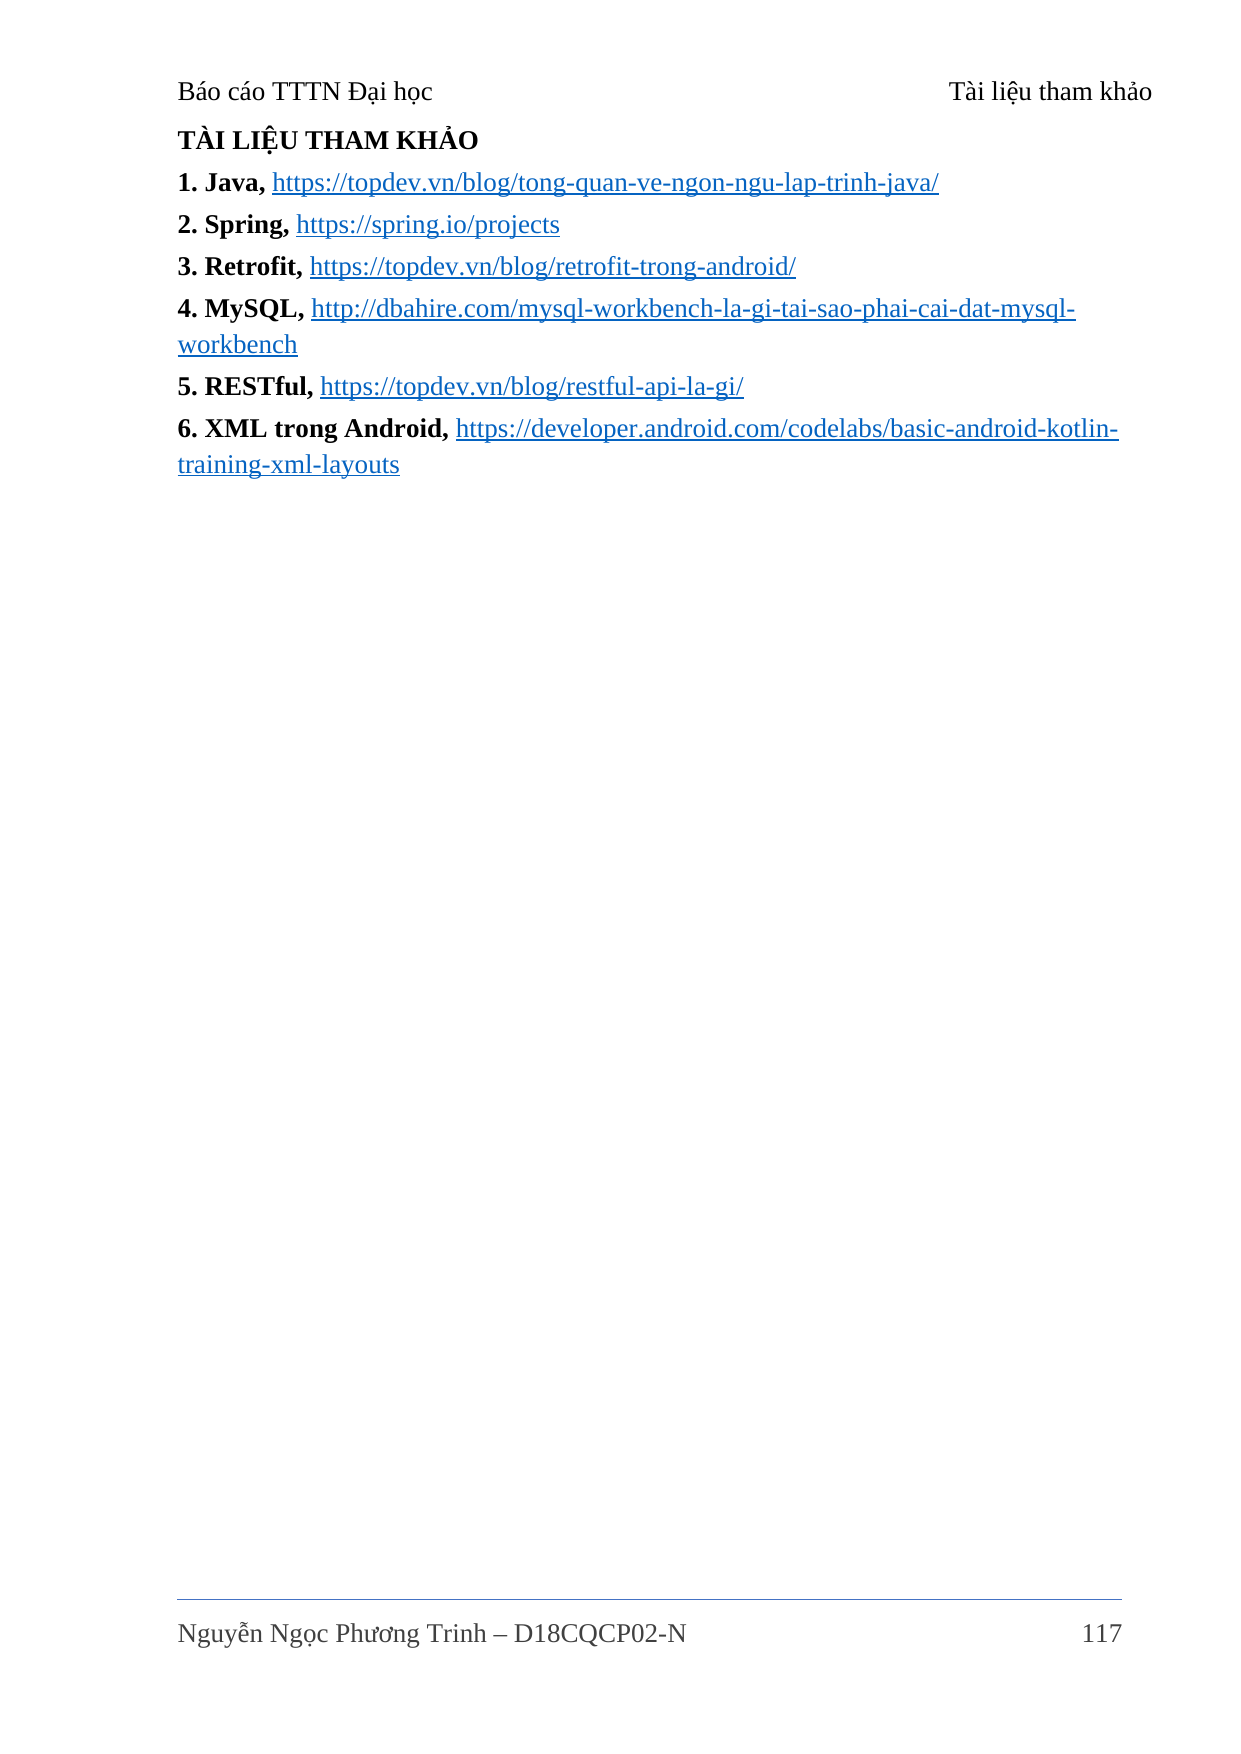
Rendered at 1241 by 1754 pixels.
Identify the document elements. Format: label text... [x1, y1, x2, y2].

text 5. RESTful, https://topdev.vn/blog/restful-api-la-gi/ [177, 370, 1122, 401]
text 6. XML trong Android, https://developer.android.com/codelabs/basic-android-kotlin-training-xml-layouts [177, 412, 1122, 479]
subtitle TÀI LIỆU THAM KHẢO [177, 124, 1122, 156]
text 4. MySQL, http://dbahire.com/mysql-workbench-la-gi-tai-sao-phai-cai-dat-mysql-workbench [177, 292, 1122, 359]
text 2. Spring, https://spring.io/projects [177, 208, 1122, 239]
text 1. Java, https://topdev.vn/blog/tong-quan-ve-ngon-ngu-lap-trinh-java/ [177, 166, 1122, 197]
text 3. Retrofit, https://topdev.vn/blog/retrofit-trong-android/ [177, 250, 1122, 281]
